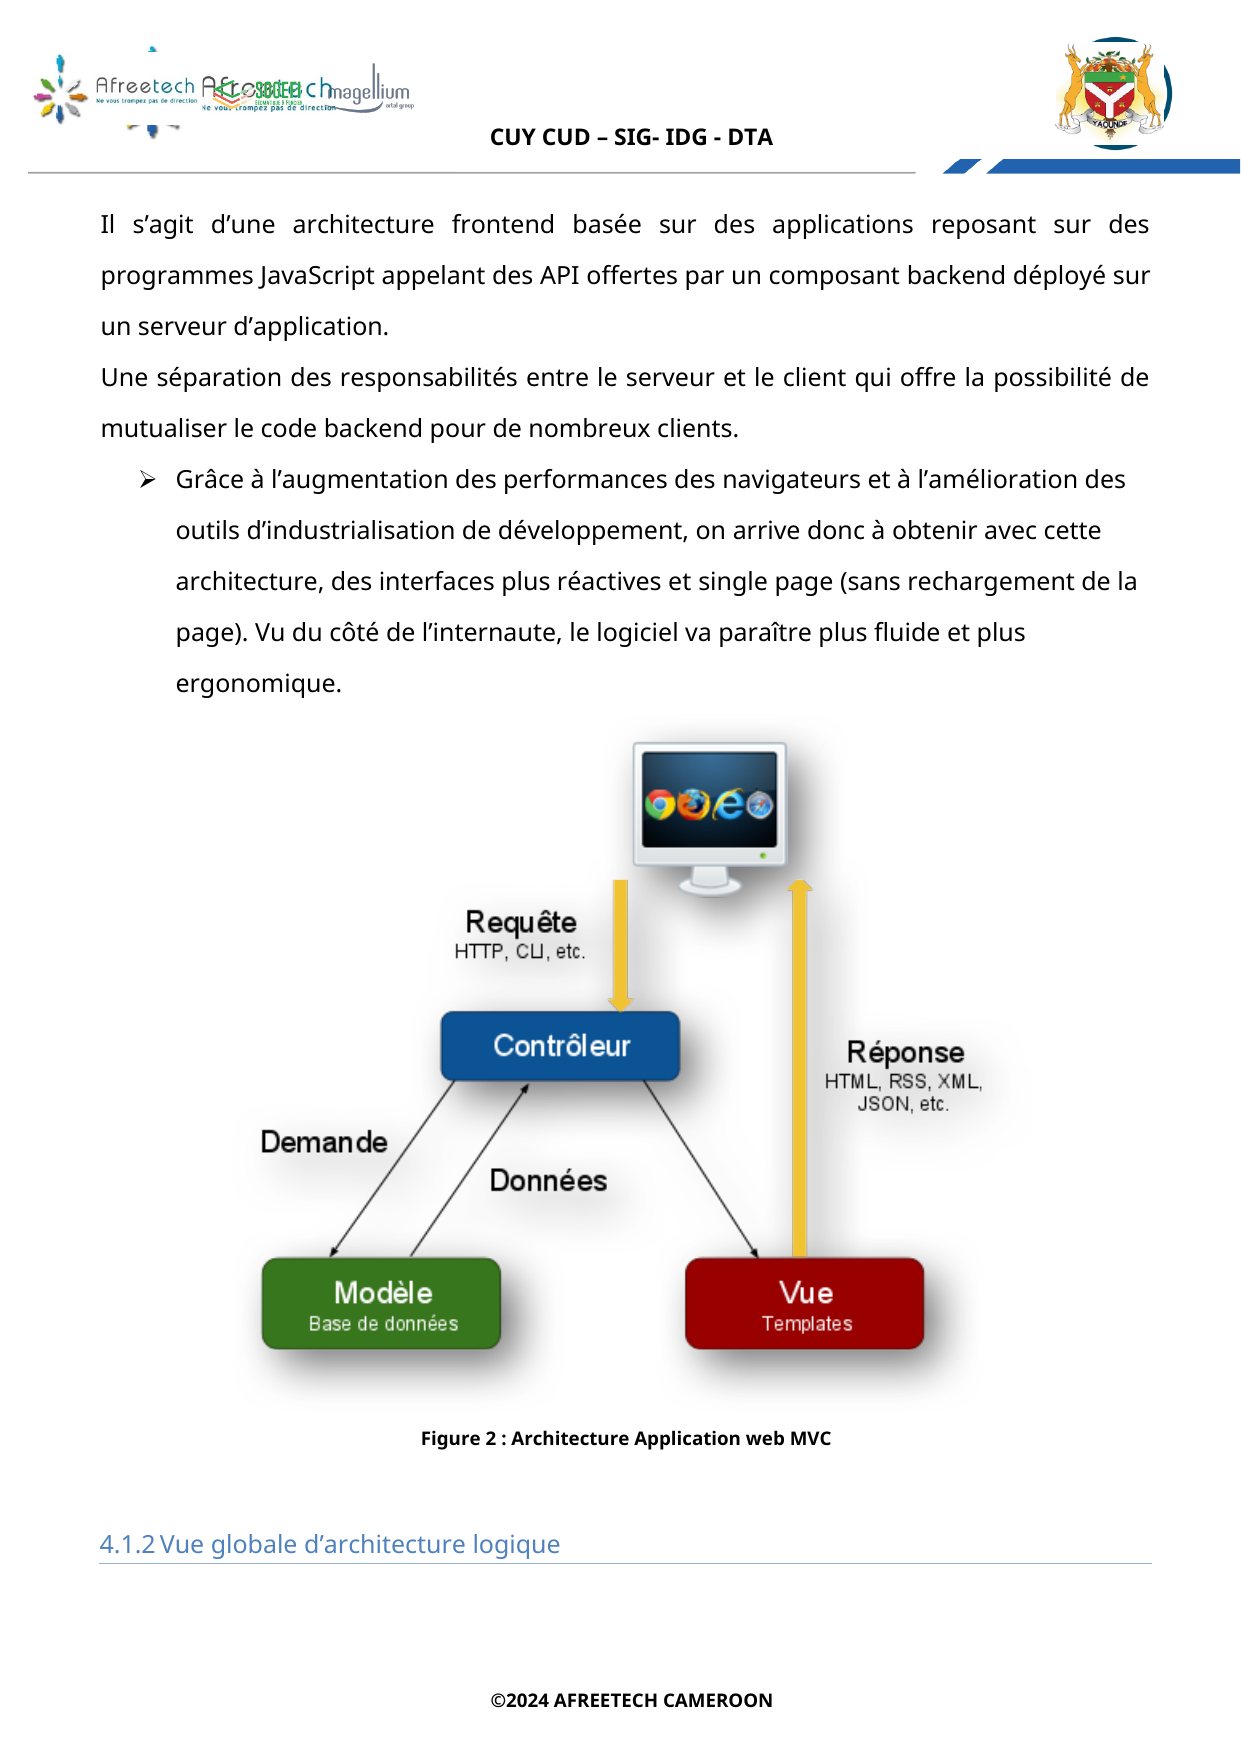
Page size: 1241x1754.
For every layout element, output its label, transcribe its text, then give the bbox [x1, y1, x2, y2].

subtitle Vue globale d’architecture logique [99, 1526, 1152, 1563]
list Grâce à l’augmentation des performances des navigateurs et à l’amélioration des outils d’industrialisation de développement, on arrive donc à obtenir avec cette architecture, des interfaces plus réactives et single page (sans rechargement de la page). Vu du côté de l’internaute, le logiciel va paraître plus fluide et plus ergonomique. [138, 462, 1152, 700]
text Il s’agit d’une architecture frontend basée sur des applications reposant sur des programmes JavaScript appelant des API offertes par un composant backend déployé sur un serveur d’application. [100, 207, 1152, 343]
picture [32, 43, 344, 140]
text Figure 3 : Architecture Application web MVC [100, 1425, 1152, 1450]
picture [232, 729, 998, 1371]
text Une séparation des responsabilités entre le serveur et le client qui offre la possibilité de mutualiser le code backend pour de nombreux clients. [100, 360, 1152, 445]
picture [0, 31, 1241, 180]
